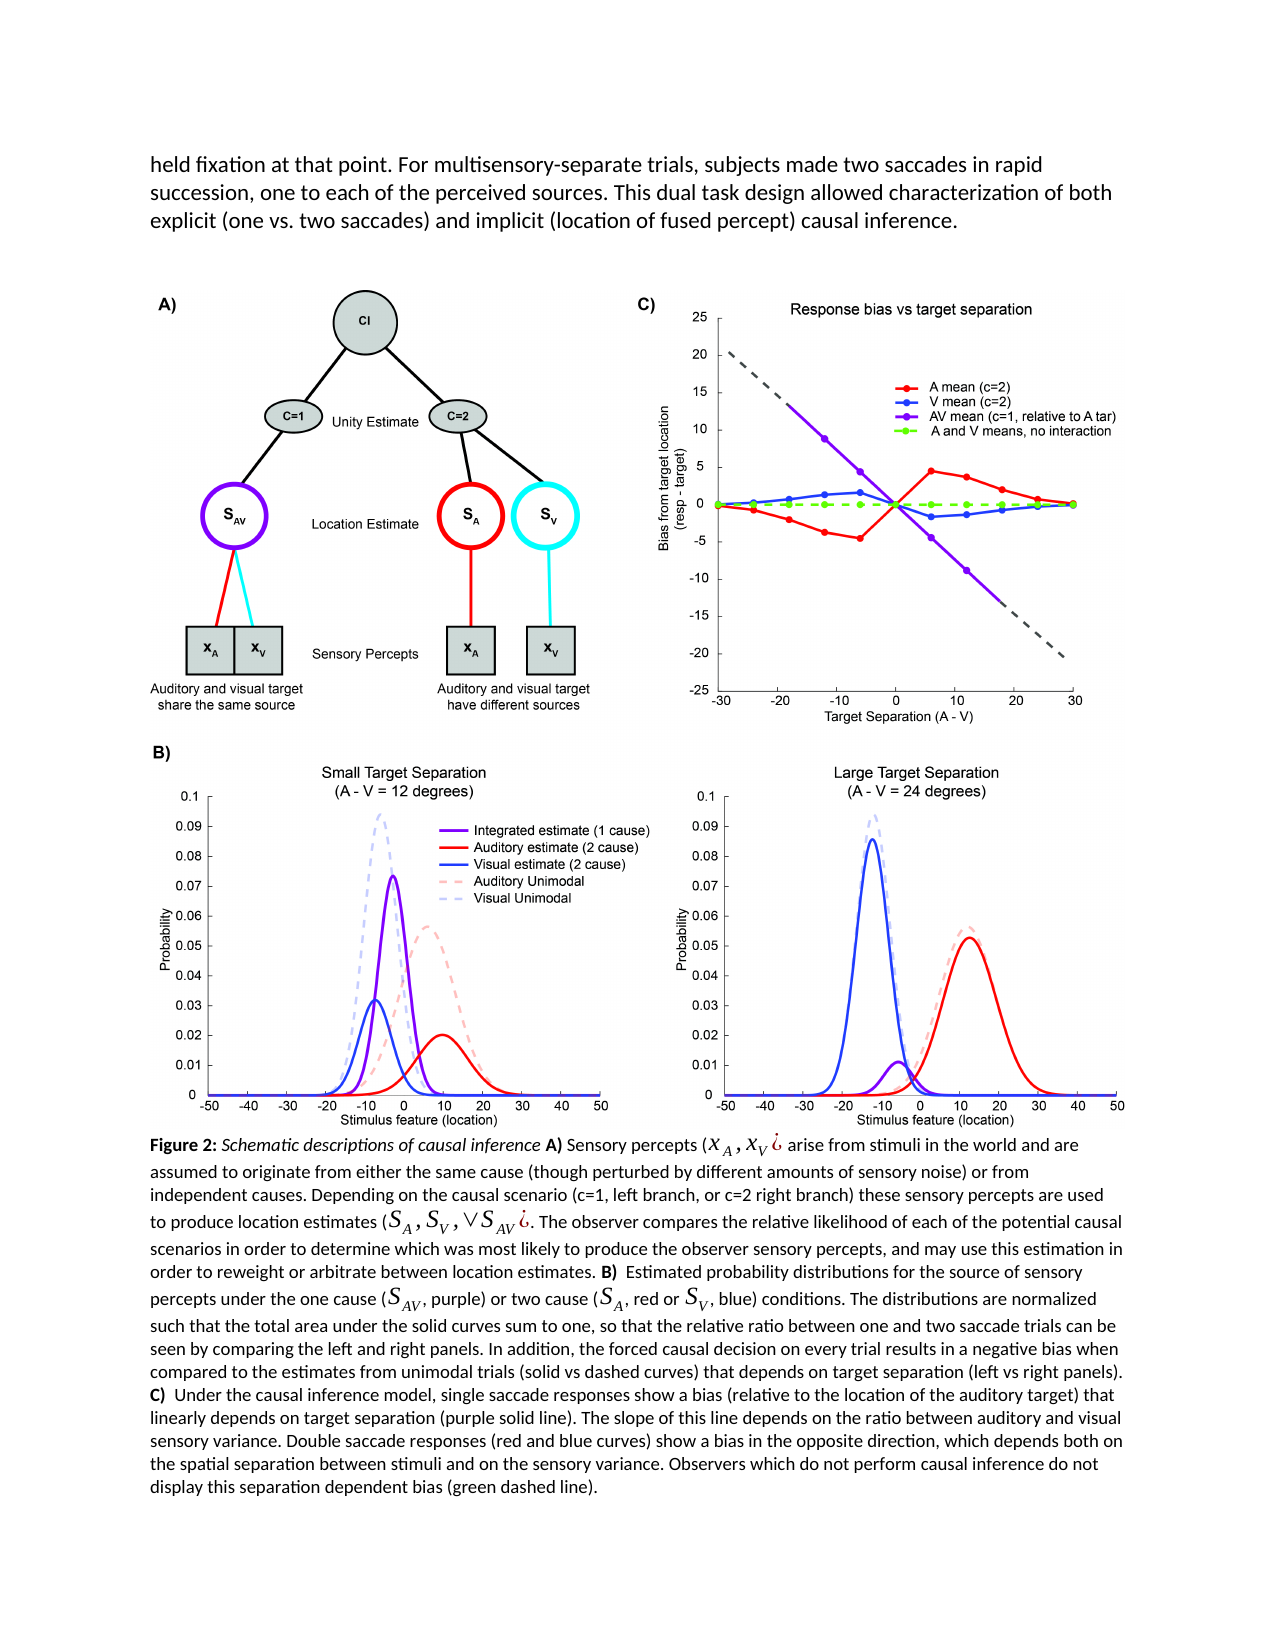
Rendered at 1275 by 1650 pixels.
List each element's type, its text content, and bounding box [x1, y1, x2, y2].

picture [150, 290, 1125, 1129]
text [150, 150, 1125, 234]
text Figure 2: Schematic descriptions of causal inference A) Sensory percepts ( arise from stimuli in the world and are assumed to originate from either the same cause (though perturbed by different amounts of sensory noise) or from independent causes. Depending on the causal scenario (c=1, left branch, or c=2 right branch) these sensory percepts are used to produce location estimates (. The observer compares the relative likelihood of each of the potential causal scenarios in order to determine which was most likely to produce the observer sensory percepts, and may use this estimation in order to reweight or arbitrate between location estimates. B) Estimated probability distributions for the source of sensory percepts under the one cause (, purple) or two cause (, red or , blue) conditions. The distributions are normalized such that the total area under the solid curves sum to one, so that the relative ratio between one and two saccade trials can be seen by comparing the left and right panels. In addition, the forced causal decision on every trial results in a negative bias when compared to the estimates from unimodal trials (solid vs dashed curves) that depends on target separation (left vs right panels). C) Under the causal inference model, single saccade responses show a bias (relative to the location of the auditory target) that linearly depends on target separation (purple solid line). The slope of this line depends on the ratio between auditory and visual sensory variance. Double saccade responses (red and blue curves) show a bias in the opposite direction, which depends both on the spatial separation between stimuli and on the sensory variance. Observers which do not perform causal inference do not display this separation dependent bias (green dashed line). [150, 1129, 1125, 1498]
